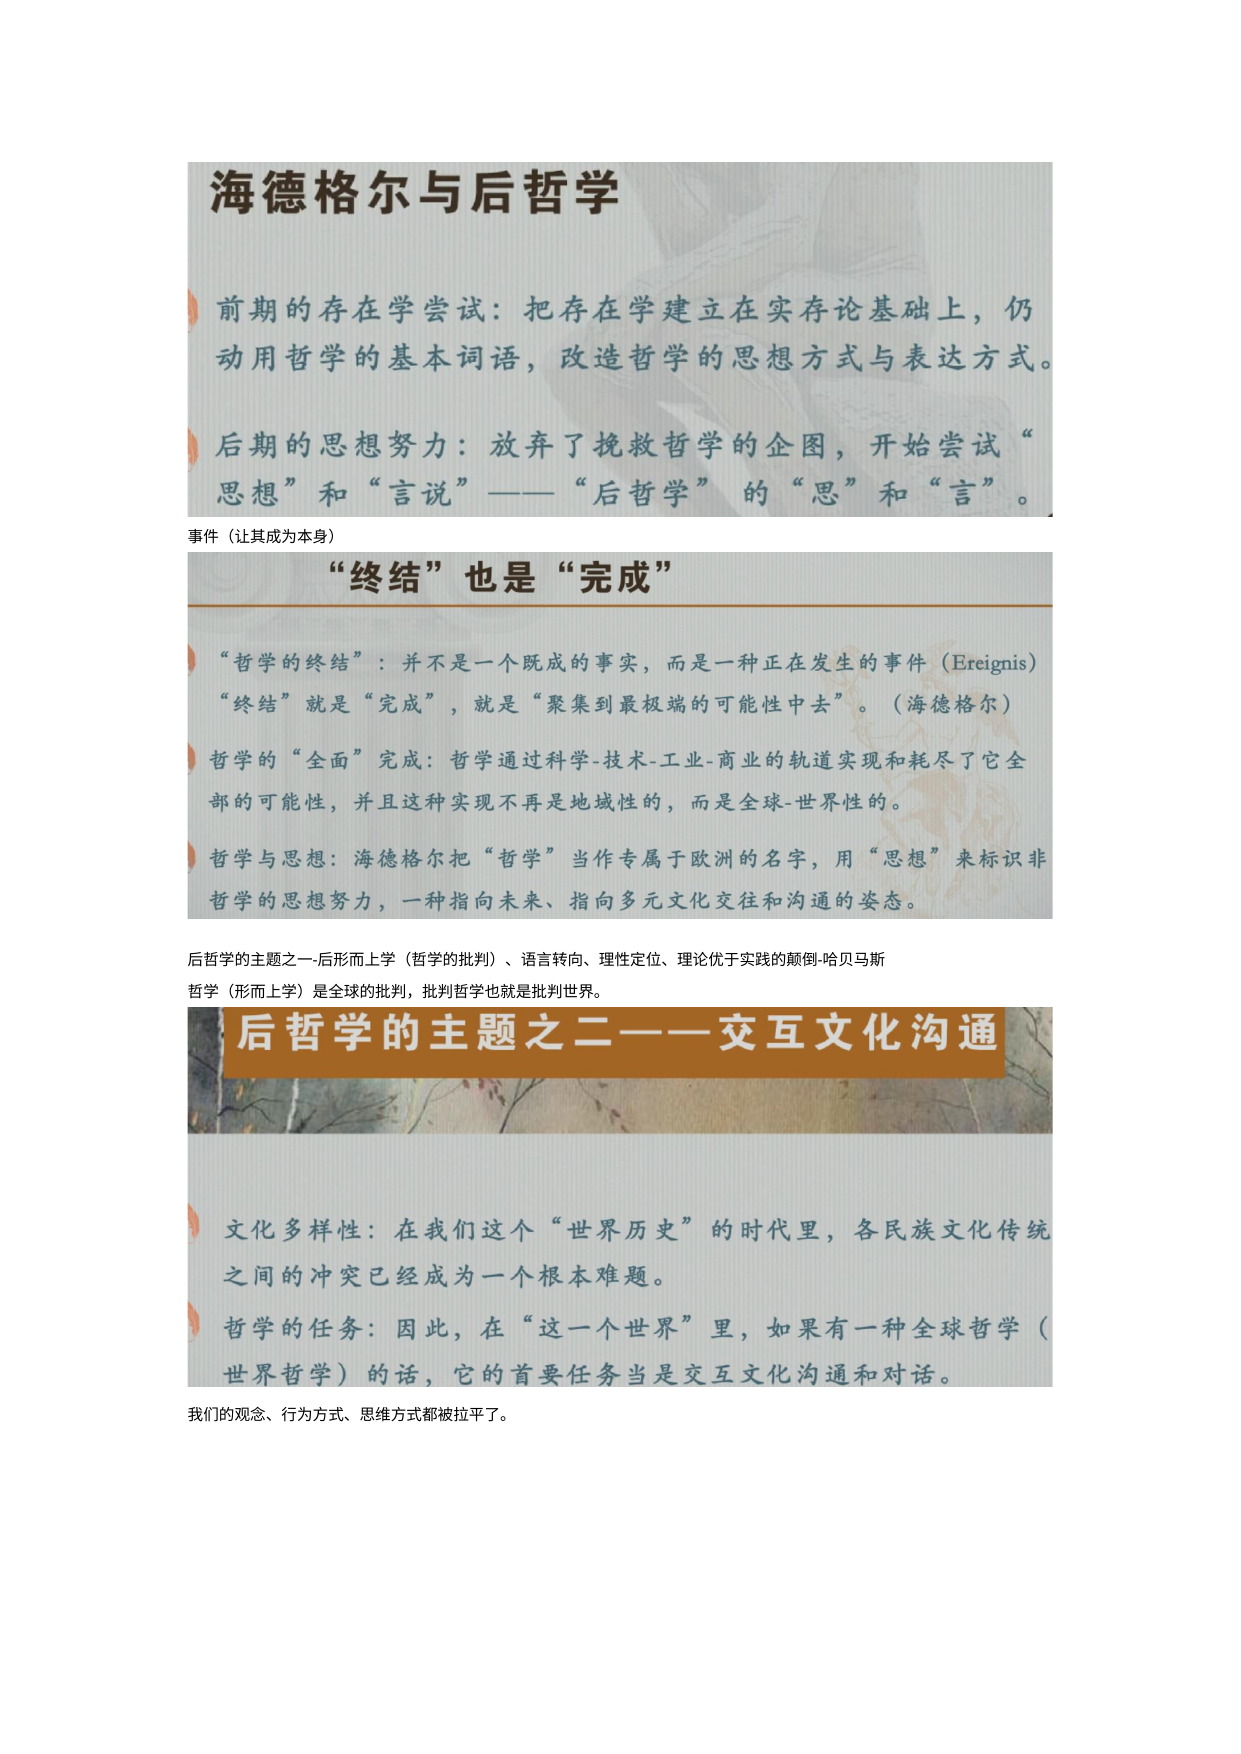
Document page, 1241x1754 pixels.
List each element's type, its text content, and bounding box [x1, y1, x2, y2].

picture [187, 162, 1053, 517]
text 事件（让其成为本身） [187, 519, 1053, 552]
text 哲学（形而上学）是全球的批判，批判哲学也就是批判世界。 [187, 974, 1053, 1007]
text 后哲学的主题之一-后形而上学（哲学的批判）、语言转向、理性定位、理论优于实践的颠倒-哈贝马斯 [187, 942, 1053, 974]
picture [187, 1007, 1053, 1387]
text 我们的观念、行为方式、思维方式都被拉平了。 [187, 1397, 1053, 1429]
picture [187, 552, 1053, 919]
